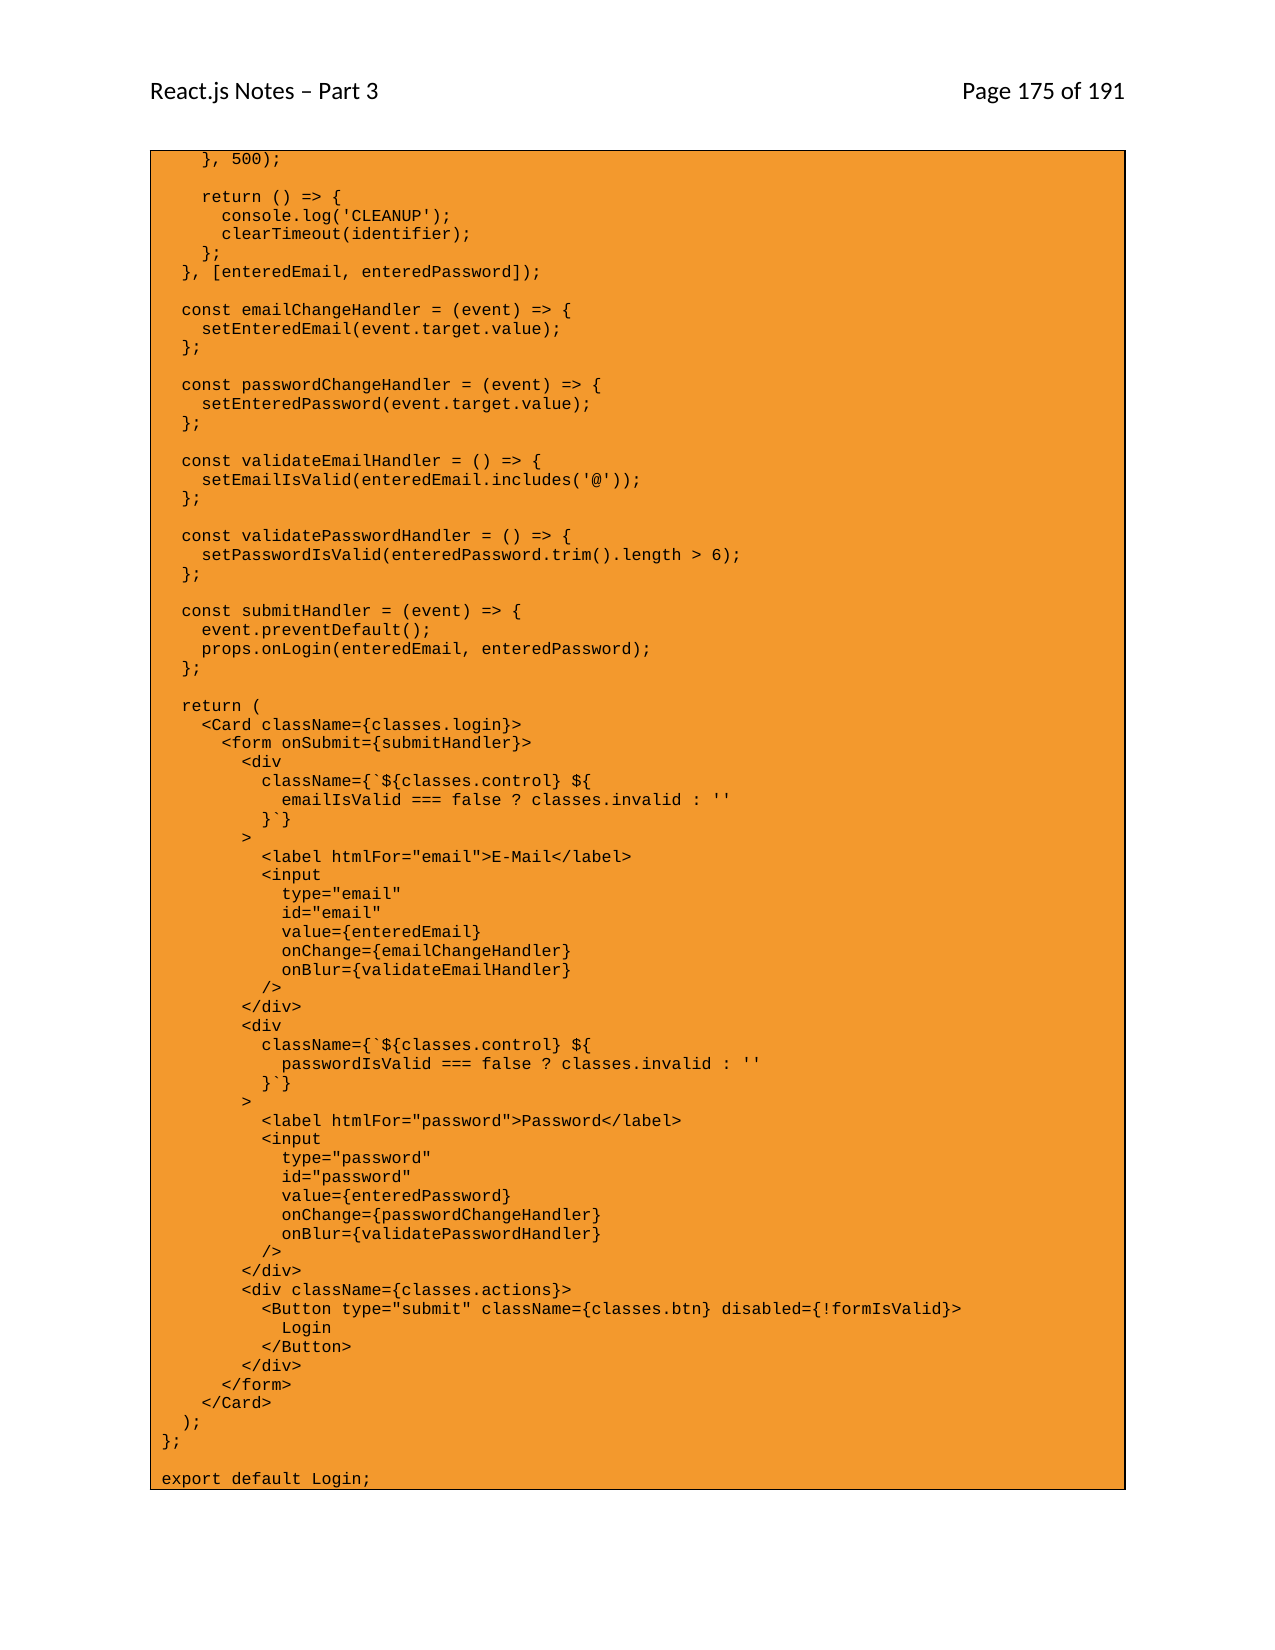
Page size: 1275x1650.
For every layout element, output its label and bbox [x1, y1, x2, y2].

table_cell [151, 151, 1124, 1489]
